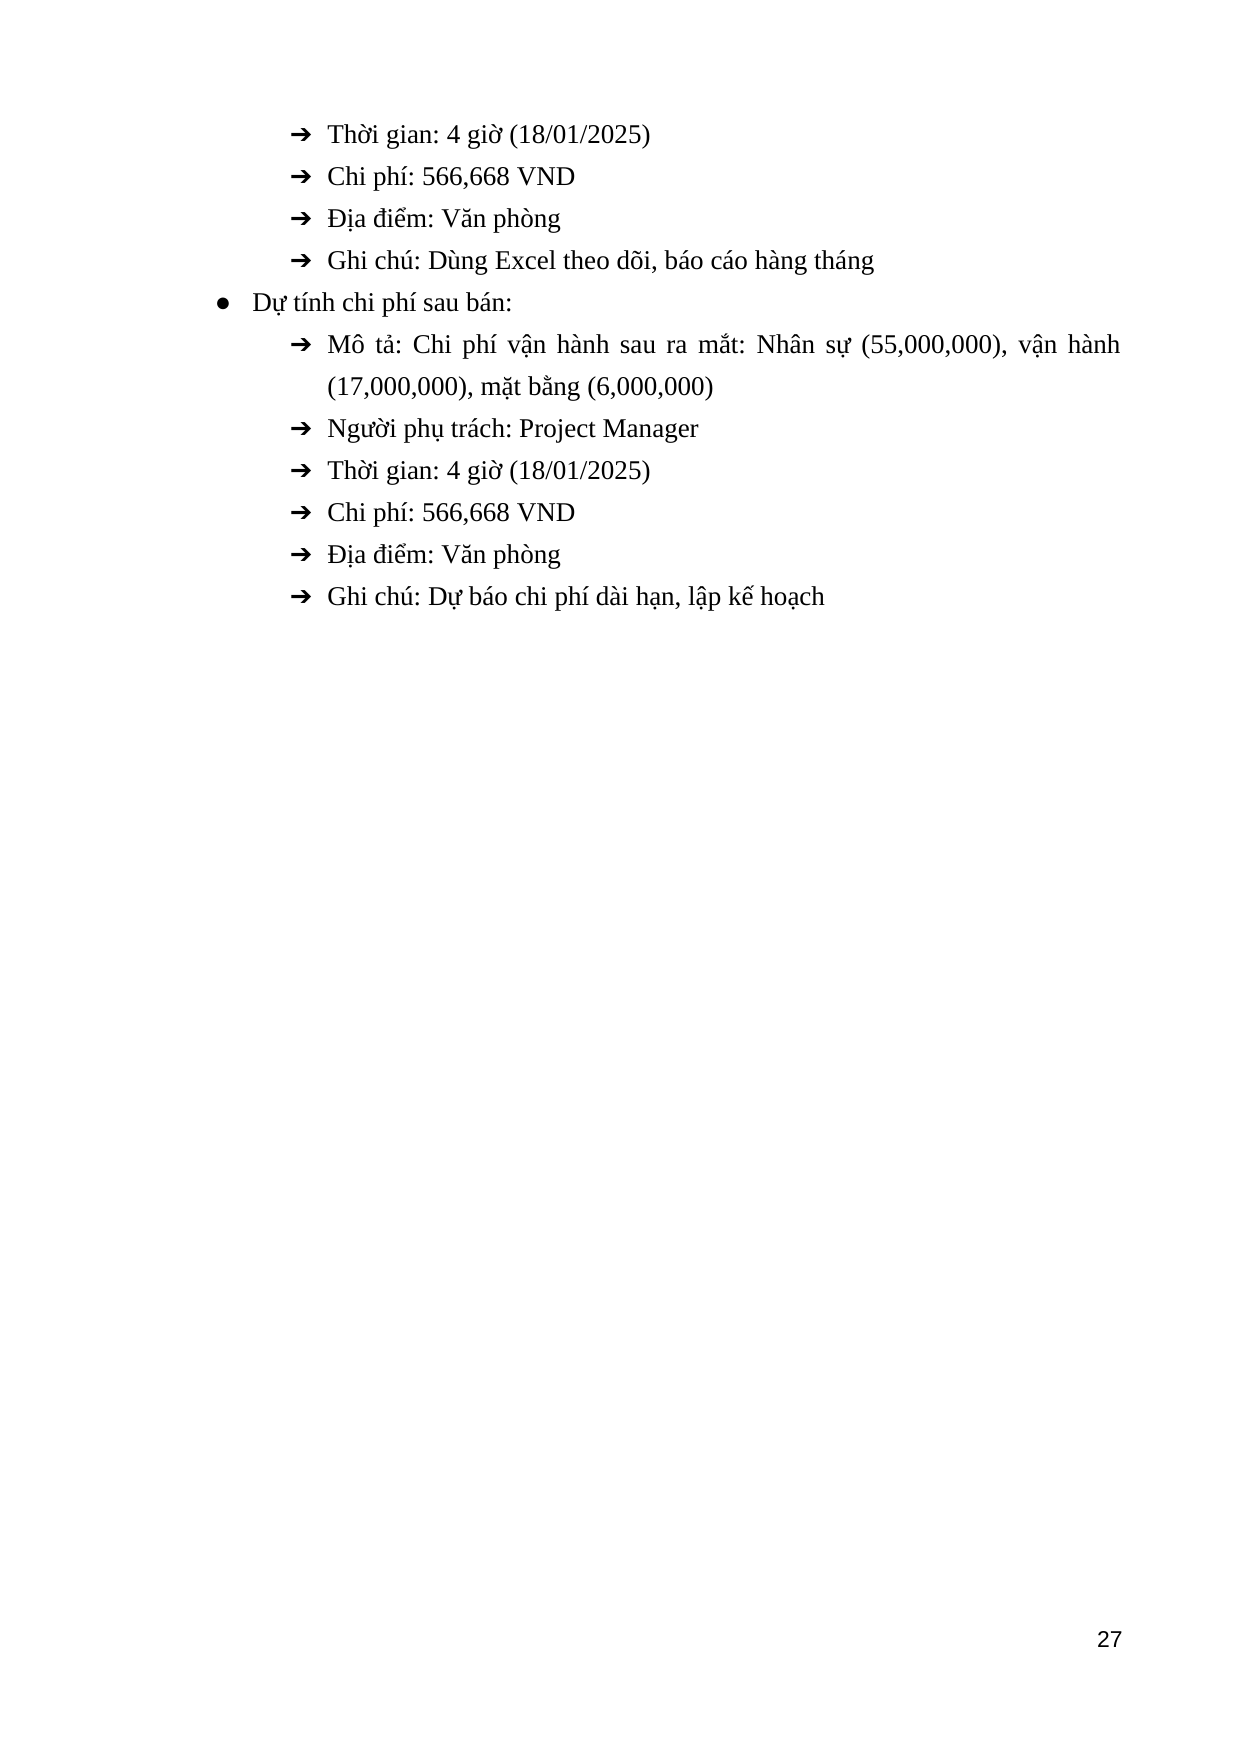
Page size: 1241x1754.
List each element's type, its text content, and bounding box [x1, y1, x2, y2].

list Thời gian: 4 giờ (18/01/2025) [289, 454, 1122, 485]
list Địa điểm: Văn phòng [289, 202, 1122, 233]
list Địa điểm: Văn phòng [289, 538, 1122, 569]
list Ghi chú: Dùng Excel theo dõi, báo cáo hàng tháng [289, 244, 1122, 275]
list Ghi chú: Dự báo chi phí dài hạn, lập kế hoạch [289, 580, 1122, 611]
list Chi phí: 566,668 VND [289, 160, 1122, 191]
list Dự tính chi phí sau bán: [214, 286, 1122, 317]
list Mô tả: Chi phí vận hành sau ra mắt: Nhân sự (55,000,000), vận hành (17,000,000), mặt bằng (6,000,000) [289, 328, 1122, 401]
list Người phụ trách: Project Manager [289, 412, 1122, 443]
list Chi phí: 566,668 VND [289, 496, 1122, 527]
list Thời gian: 4 giờ (18/01/2025) [289, 118, 1122, 149]
